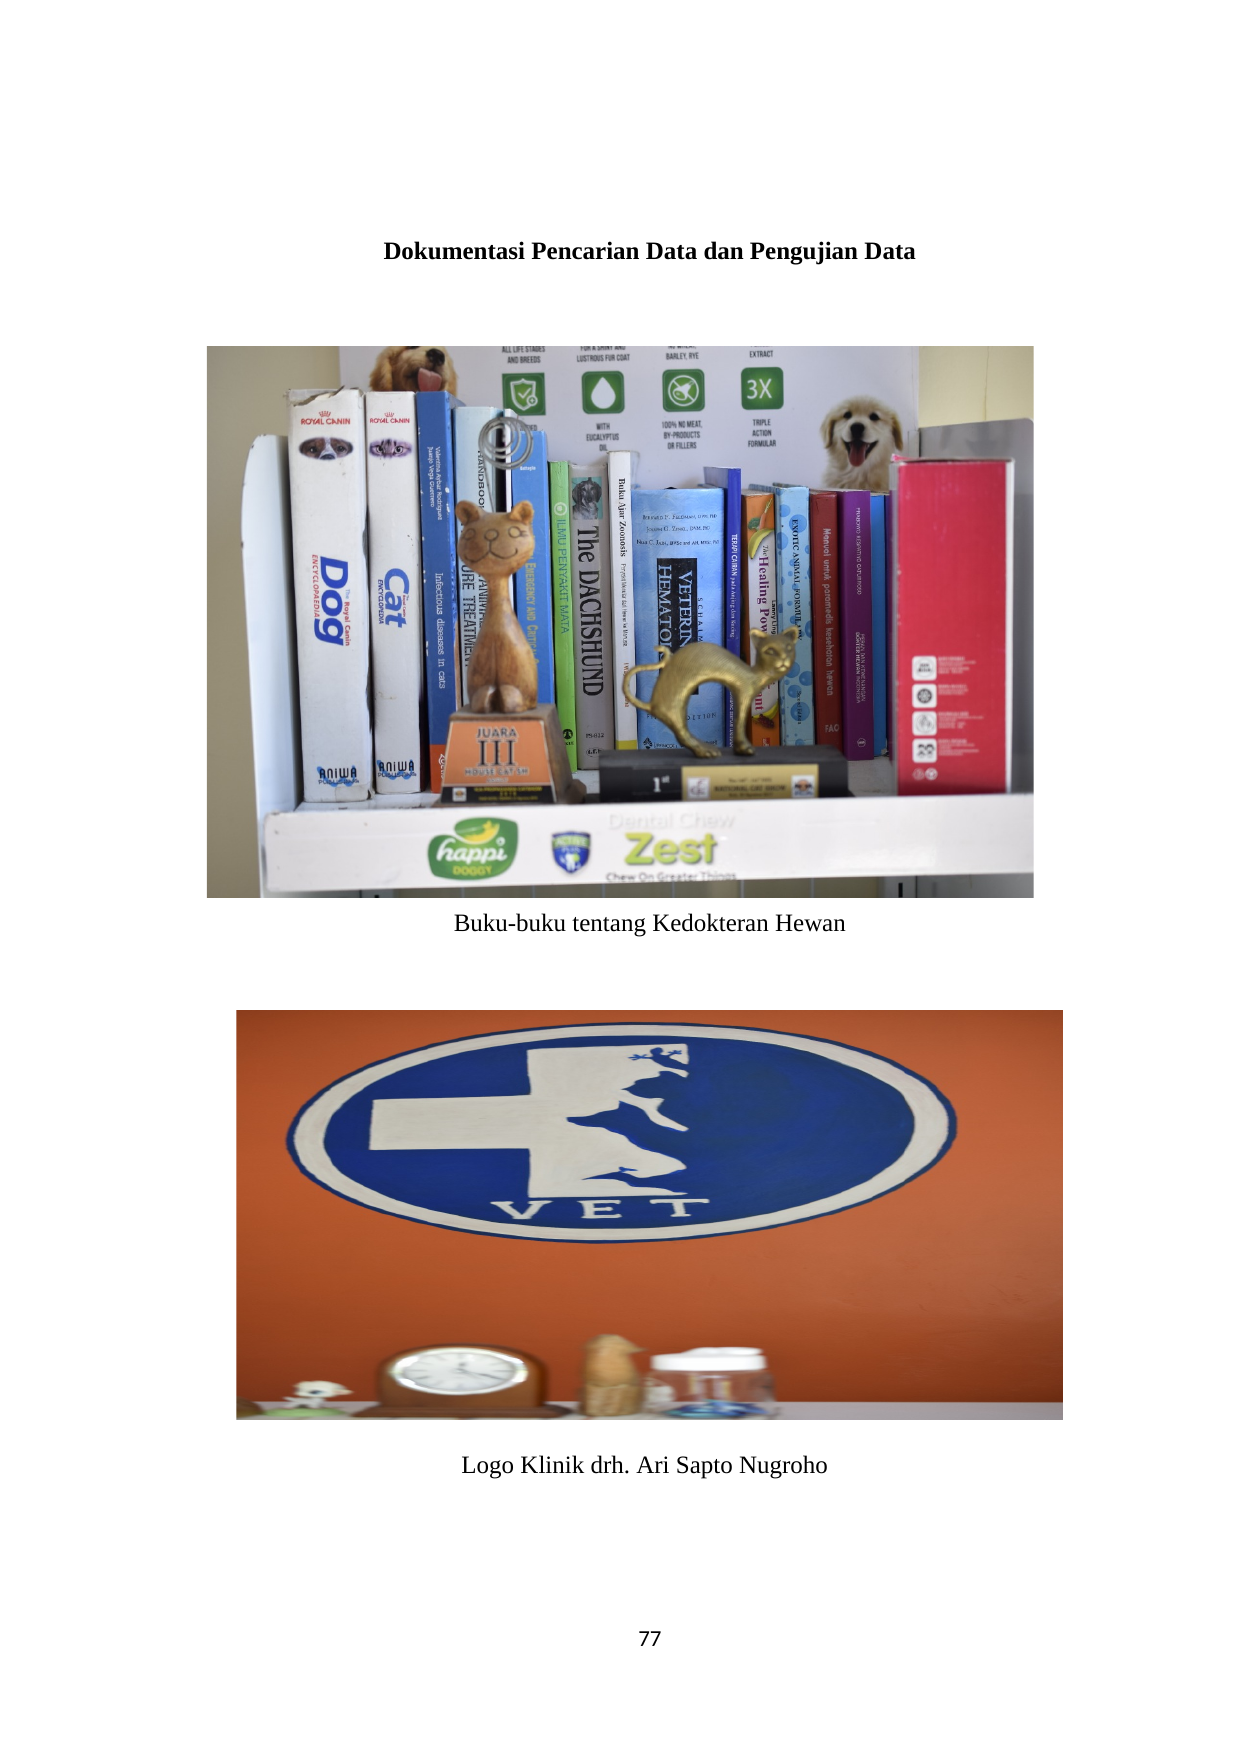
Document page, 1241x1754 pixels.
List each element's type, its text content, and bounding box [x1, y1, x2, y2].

text Logo Klinik drh. Ari Sapto Nugroho [236, 1451, 1063, 1479]
picture [236, 1010, 1063, 1420]
picture [206, 346, 1034, 898]
text Dokumentasi Pencarian Data dan Pengujian Data [236, 236, 1063, 265]
